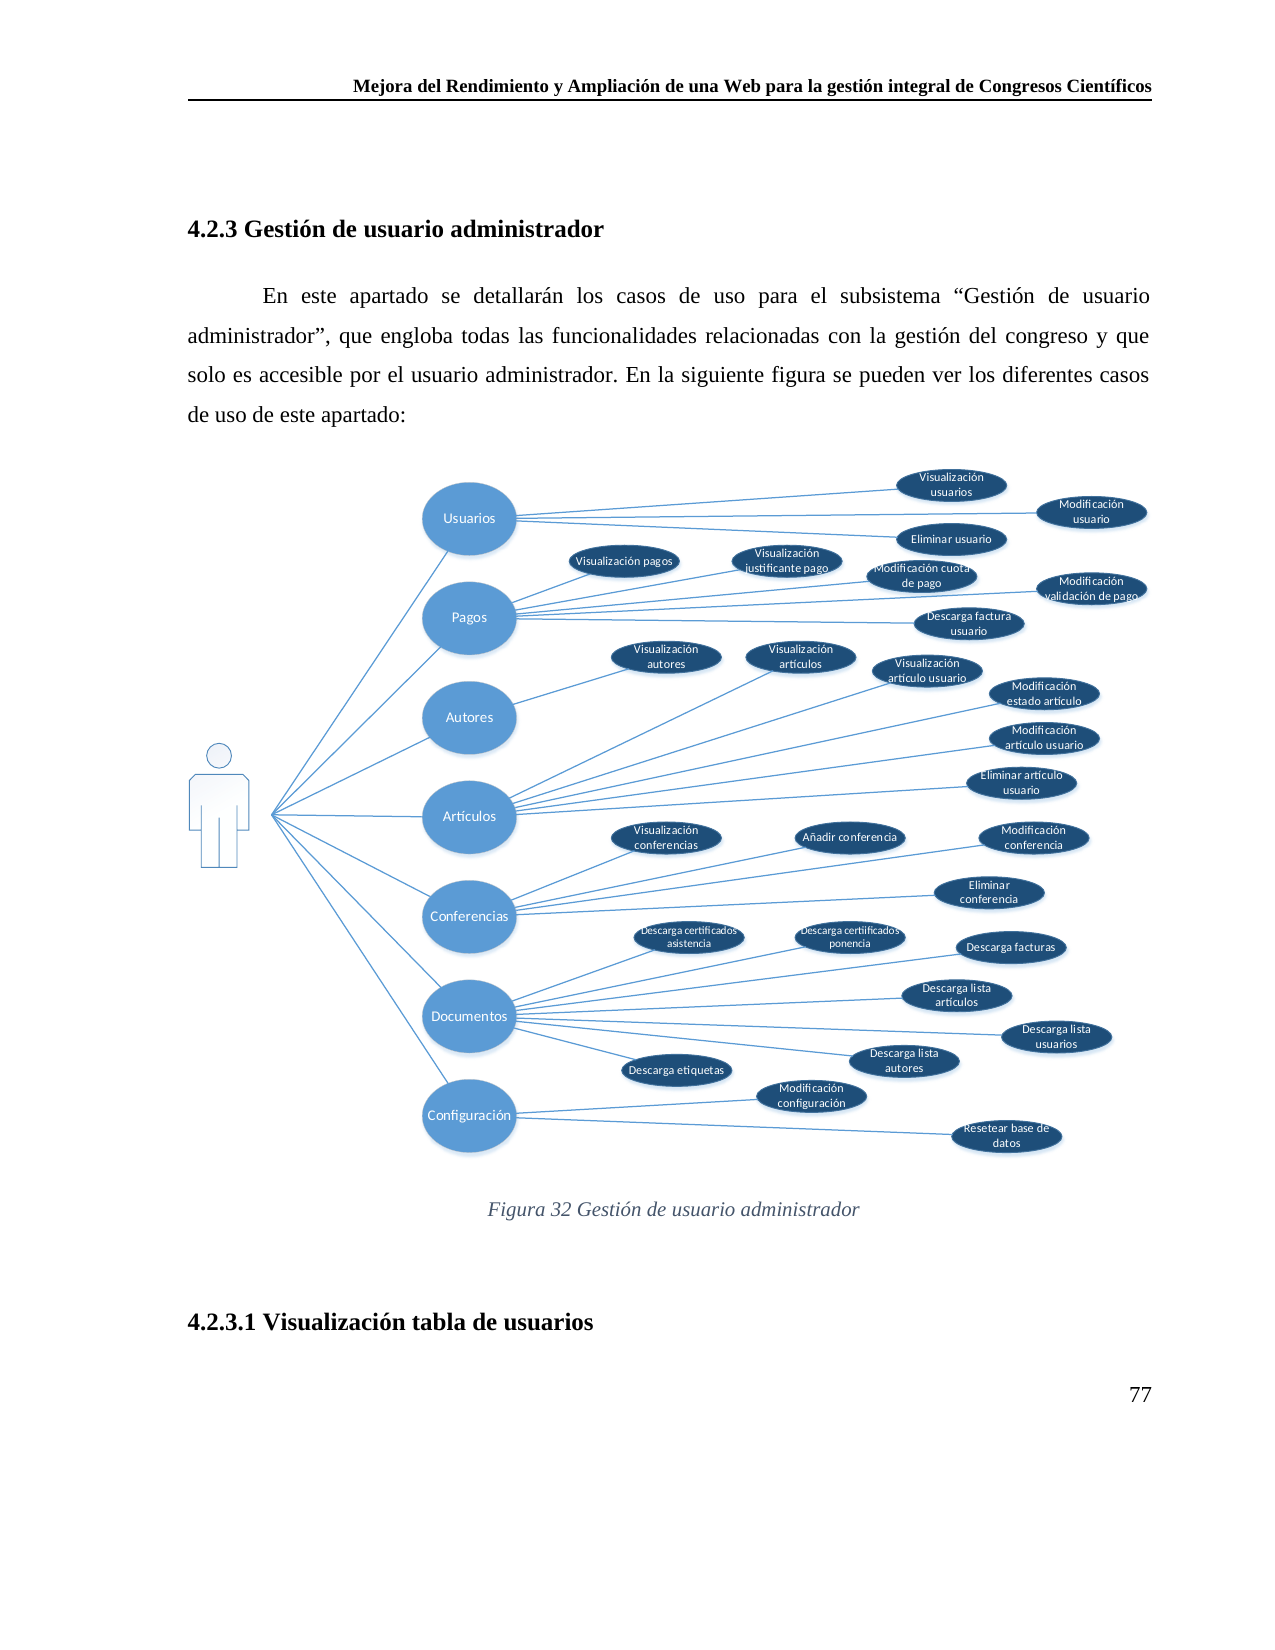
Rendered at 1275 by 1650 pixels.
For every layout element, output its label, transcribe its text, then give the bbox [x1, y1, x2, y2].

text En este apartado se detallarán los casos de uso para el subsistema “Gestión de usuario administrador”, que engloba todas las funcionalidades relacionadas con la gestión del congreso y que solo es accesible por el usuario administrador. En la siguiente figura se pueden ver los diferentes casos de uso de este apartado: [187, 283, 1152, 427]
subtitle 4.2.3 Gestión de usuario administrador [187, 214, 1152, 243]
subtitle 4.2.3.1 Visualización tabla de usuarios [187, 1307, 1152, 1336]
text Figura 32 Gestión de usuario administrador [412, 1197, 1152, 1221]
